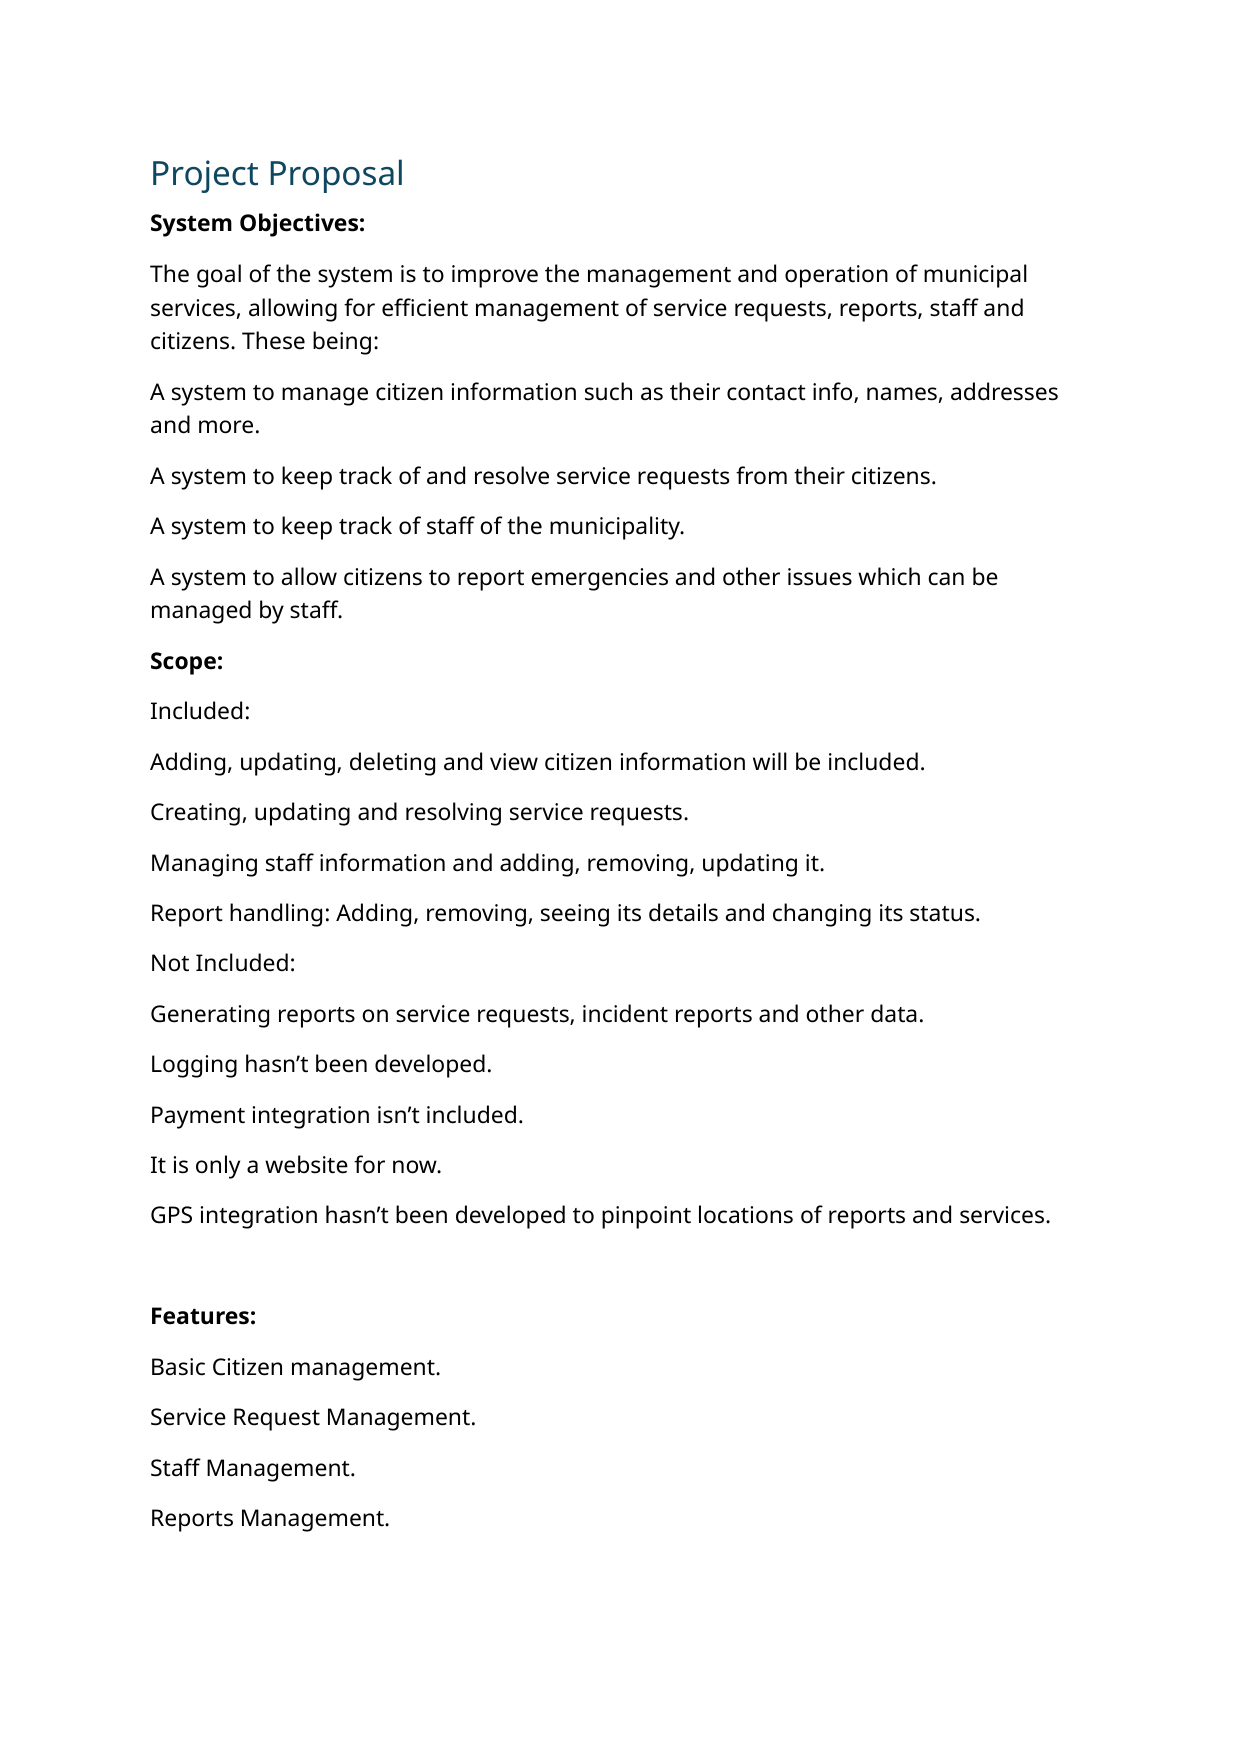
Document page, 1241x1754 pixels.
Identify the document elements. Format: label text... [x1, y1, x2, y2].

text The goal of the system is to improve the management and operation of municipal services, allowing for efficient management of service requests, reports, staff and citizens. These being: [150, 258, 1090, 356]
text Adding, updating, deleting and view citizen information will be included. [150, 746, 1090, 777]
text A system to allow citizens to report emergencies and other issues which can be managed by staff. [150, 561, 1090, 626]
text A system to keep track of and resolve service requests from their citizens. [150, 460, 1090, 491]
text Payment integration isn’t included. [150, 1098, 1090, 1130]
text It is only a website for now. [150, 1149, 1090, 1180]
text Reports Management. [150, 1502, 1090, 1533]
text A system to manage citizen information such as their contact info, names, addresses and more. [150, 376, 1090, 441]
text Logging hasn’t been developed. [150, 1048, 1090, 1079]
text Report handling: Adding, removing, seeing its details and changing its status. [150, 897, 1090, 928]
subtitle Project Proposal [150, 150, 1090, 195]
text Included: [150, 695, 1090, 726]
text A system to keep track of staff of the municipality. [150, 510, 1090, 541]
text GPS integration hasn’t been developed to pinpoint locations of reports and services. [150, 1199, 1090, 1231]
text Basic Citizen management. [150, 1351, 1090, 1382]
text Staff Management. [150, 1451, 1090, 1483]
text Scope: [150, 645, 1090, 676]
text Managing staff information and adding, removing, updating it. [150, 846, 1090, 878]
text System Objectives: [150, 207, 1090, 238]
text Not Included: [150, 947, 1090, 978]
text Generating reports on service requests, incident reports and other data. [150, 998, 1090, 1029]
text Creating, updating and resolving service requests. [150, 796, 1090, 827]
text Features: [150, 1300, 1090, 1331]
text Service Request Management. [150, 1401, 1090, 1432]
